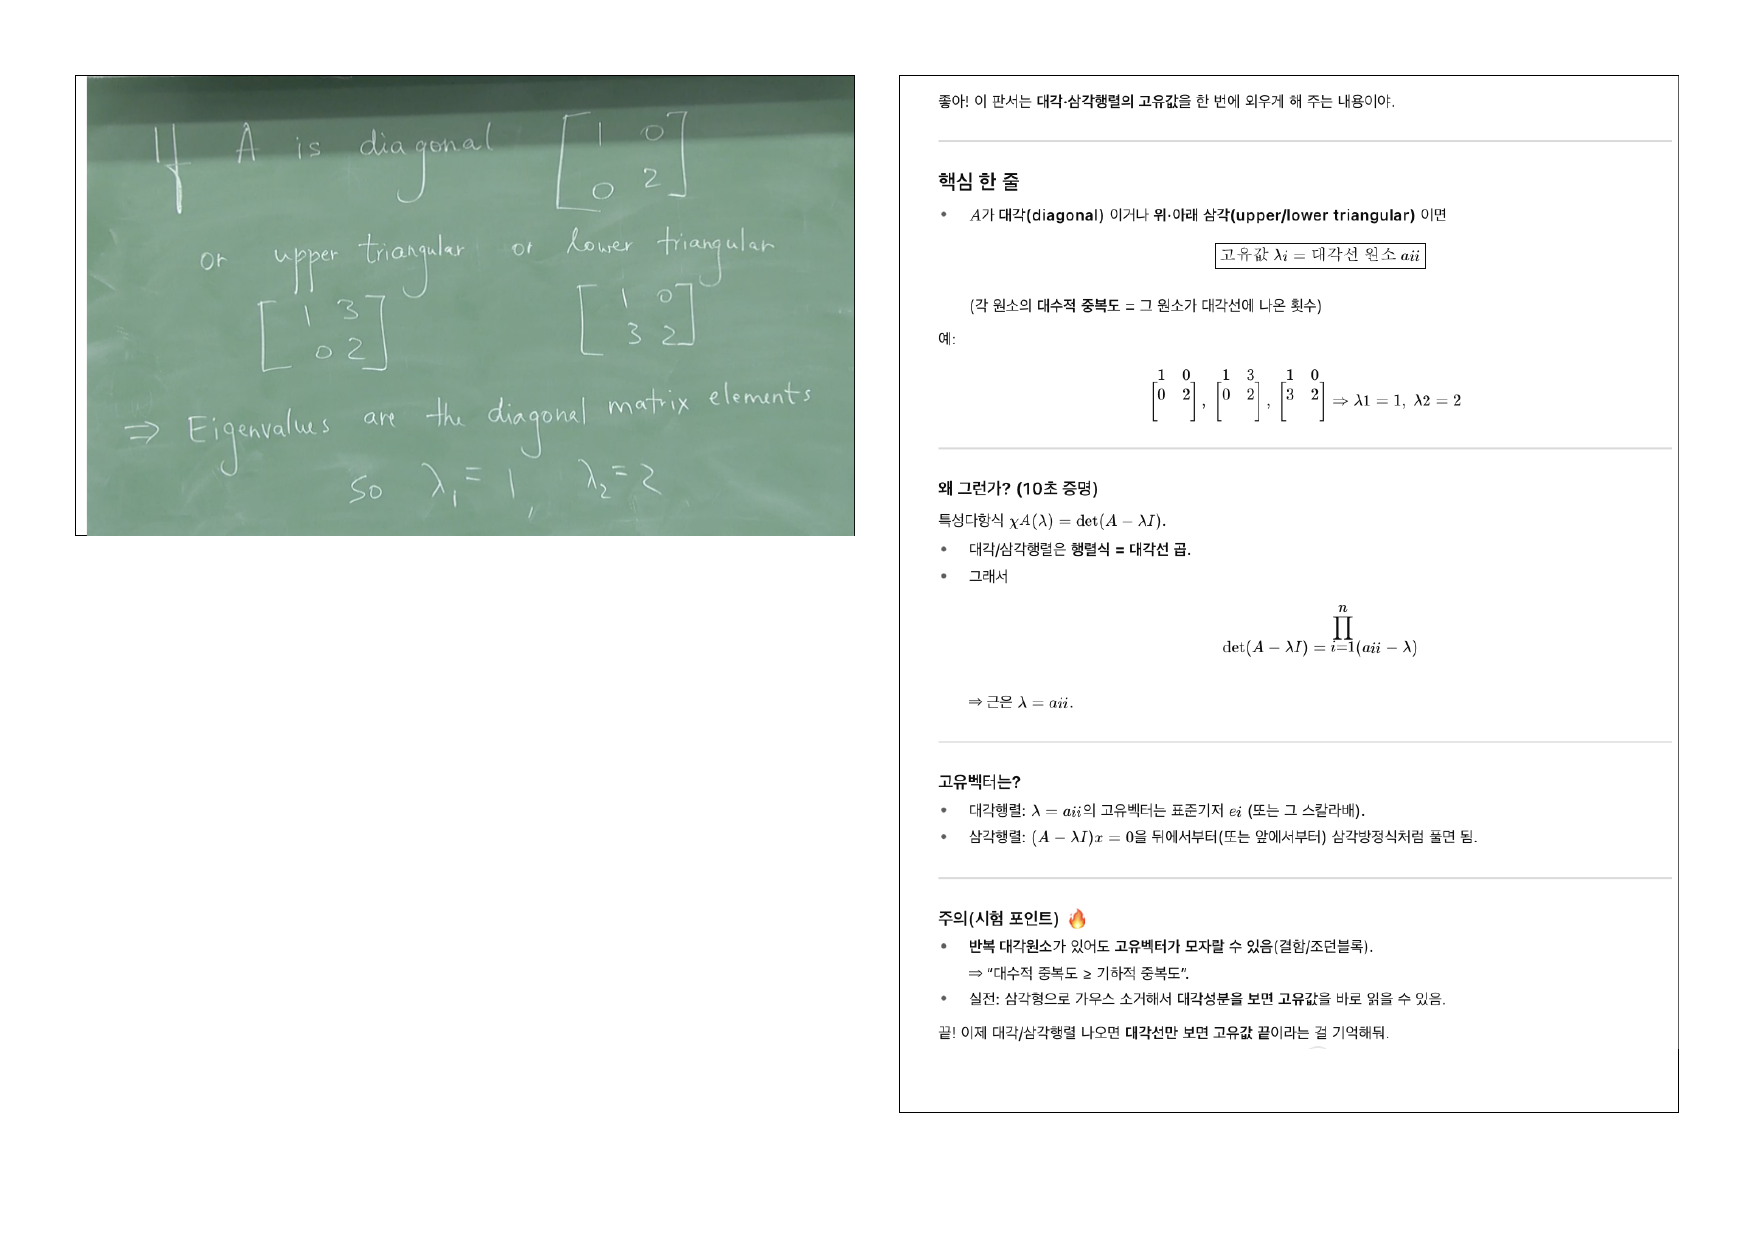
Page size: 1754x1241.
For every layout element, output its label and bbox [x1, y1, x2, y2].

picture [911, 76, 1679, 1049]
table_cell [76, 76, 86, 535]
picture [86, 76, 855, 536]
table_cell [900, 76, 1678, 1112]
